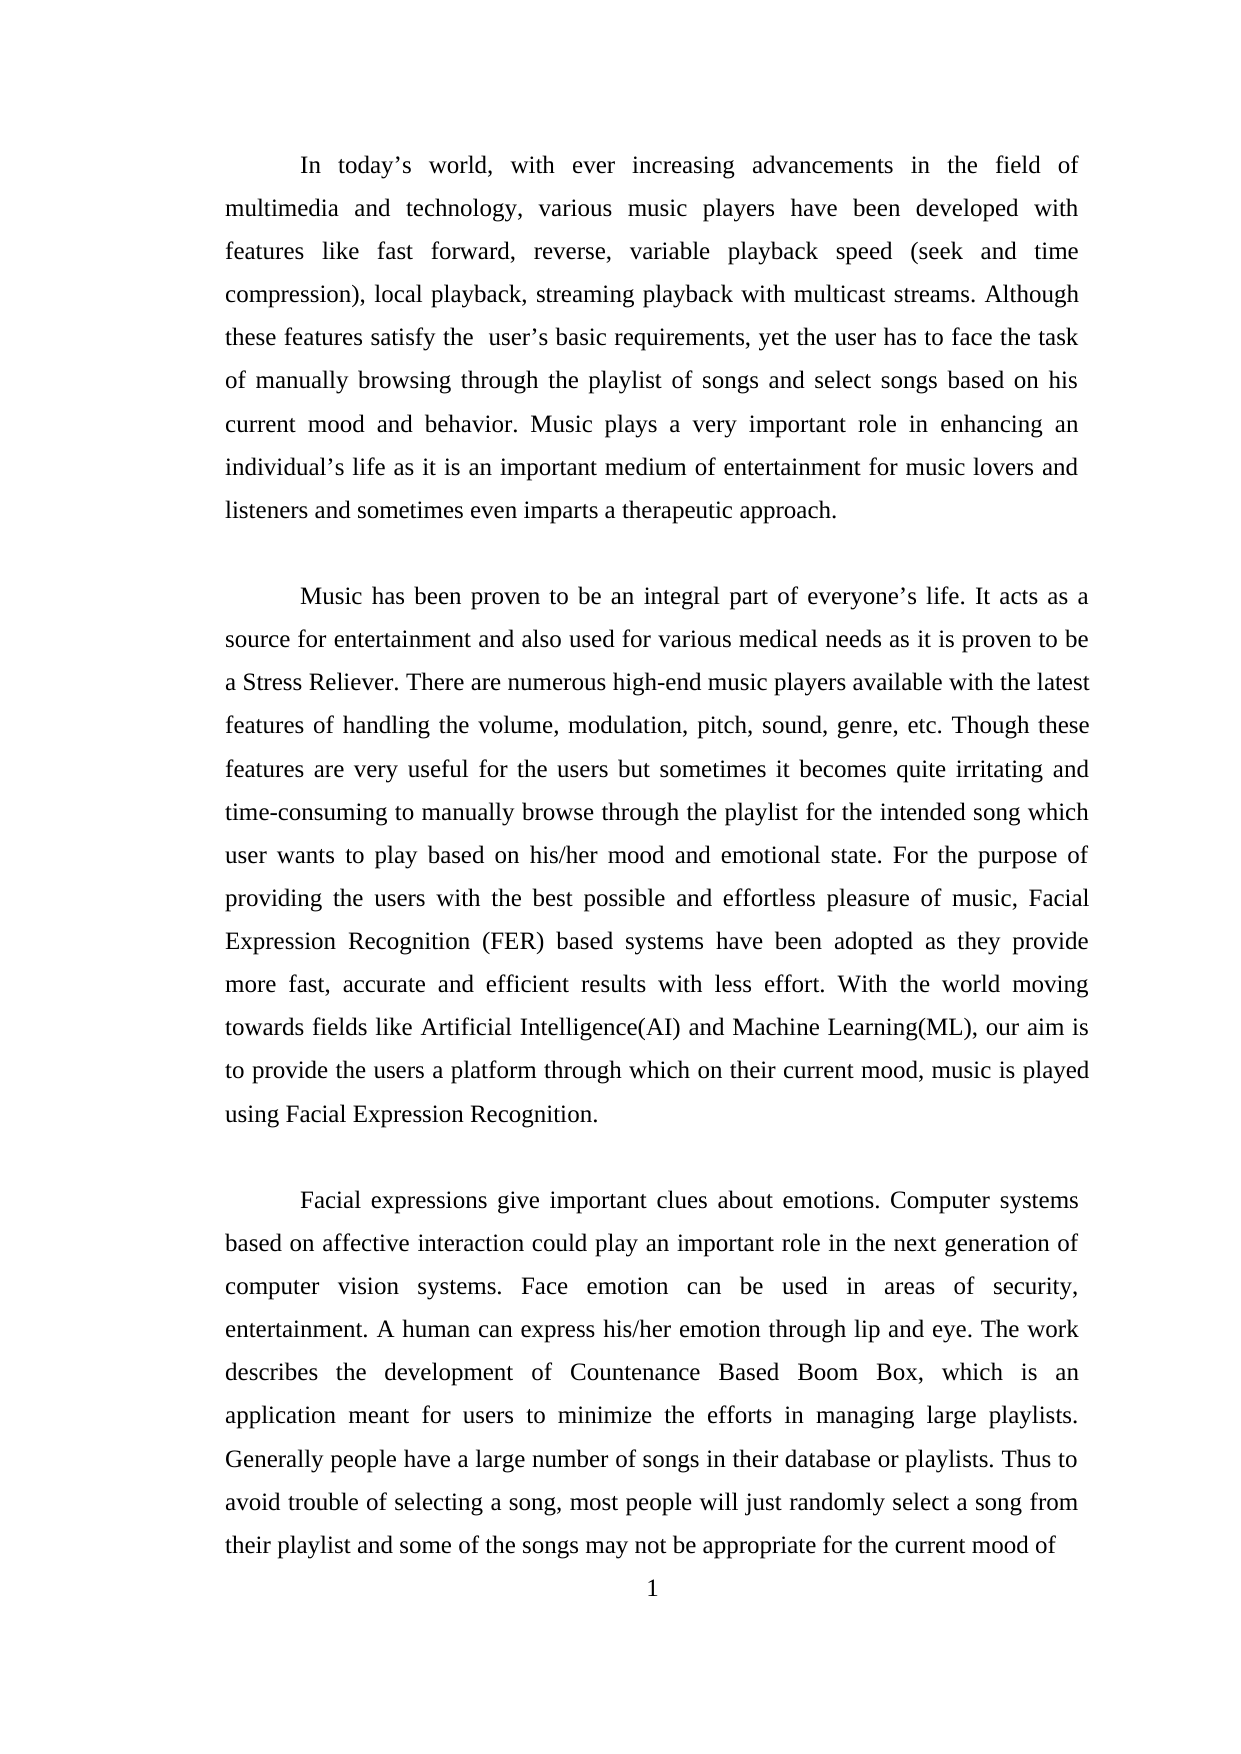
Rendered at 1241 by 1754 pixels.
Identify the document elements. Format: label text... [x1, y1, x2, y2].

text Facial expressions give important clues about emotions. Computer systems based on affective interaction could play an important role in the next generation of computer vision systems. Face emotion can be used in areas of security, entertainment. A human can express his/her emotion through lip and eye. The work describes the development of Countenance Based Boom Box, which is an application meant for users to minimize the efforts in managing large playlists. Generally people have a large number of songs in their database or playlists. Thus to avoid trouble of selecting a song, most people will just randomly select a song from their playlist and some of the songs may not be appropriate for the current mood of [225, 1185, 1080, 1559]
text 1 [225, 1573, 1080, 1602]
text In today’s world, with ever increasing advancements in the field of multimedia and technology, various music players have been developed with features like fast forward, reverse, variable playback speed (seek and time compression), local playback, streaming playback with multicast streams. Although these features satisfy the user’s basic requirements, yet the user has to face the task of manually browsing through the playlist of songs and select songs based on his current mood and behavior. Music plays a very important role in enhancing an individual’s life as it is an important medium of entertainment for music lovers and listeners and sometimes even imparts a therapeutic approach. [225, 150, 1080, 524]
text Music has been proven to be an integral part of everyone’s life. It acts as a source for entertainment and also used for various medical needs as it is proven to be a Stress Reliever. There are numerous high-end music players available with the latest features of handling the volume, modulation, pitch, sound, genre, etc. Though these features are very useful for the users but sometimes it becomes quite irritating and time-consuming to manually browse through the playlist for the intended song which user wants to play based on his/her mood and emotional state. For the purpose of providing the users with the best possible and effortless pleasure of music, Facial Expression Recognition (FER) based systems have been adopted as they provide more fast, accurate and efficient results with less effort. With the world moving towards fields like Artificial Intelligence(AI) and Machine Learning(ML), our aim is to provide the users a platform through which on their current mood, music is played using Facial Expression Recognition. [225, 581, 1090, 1127]
